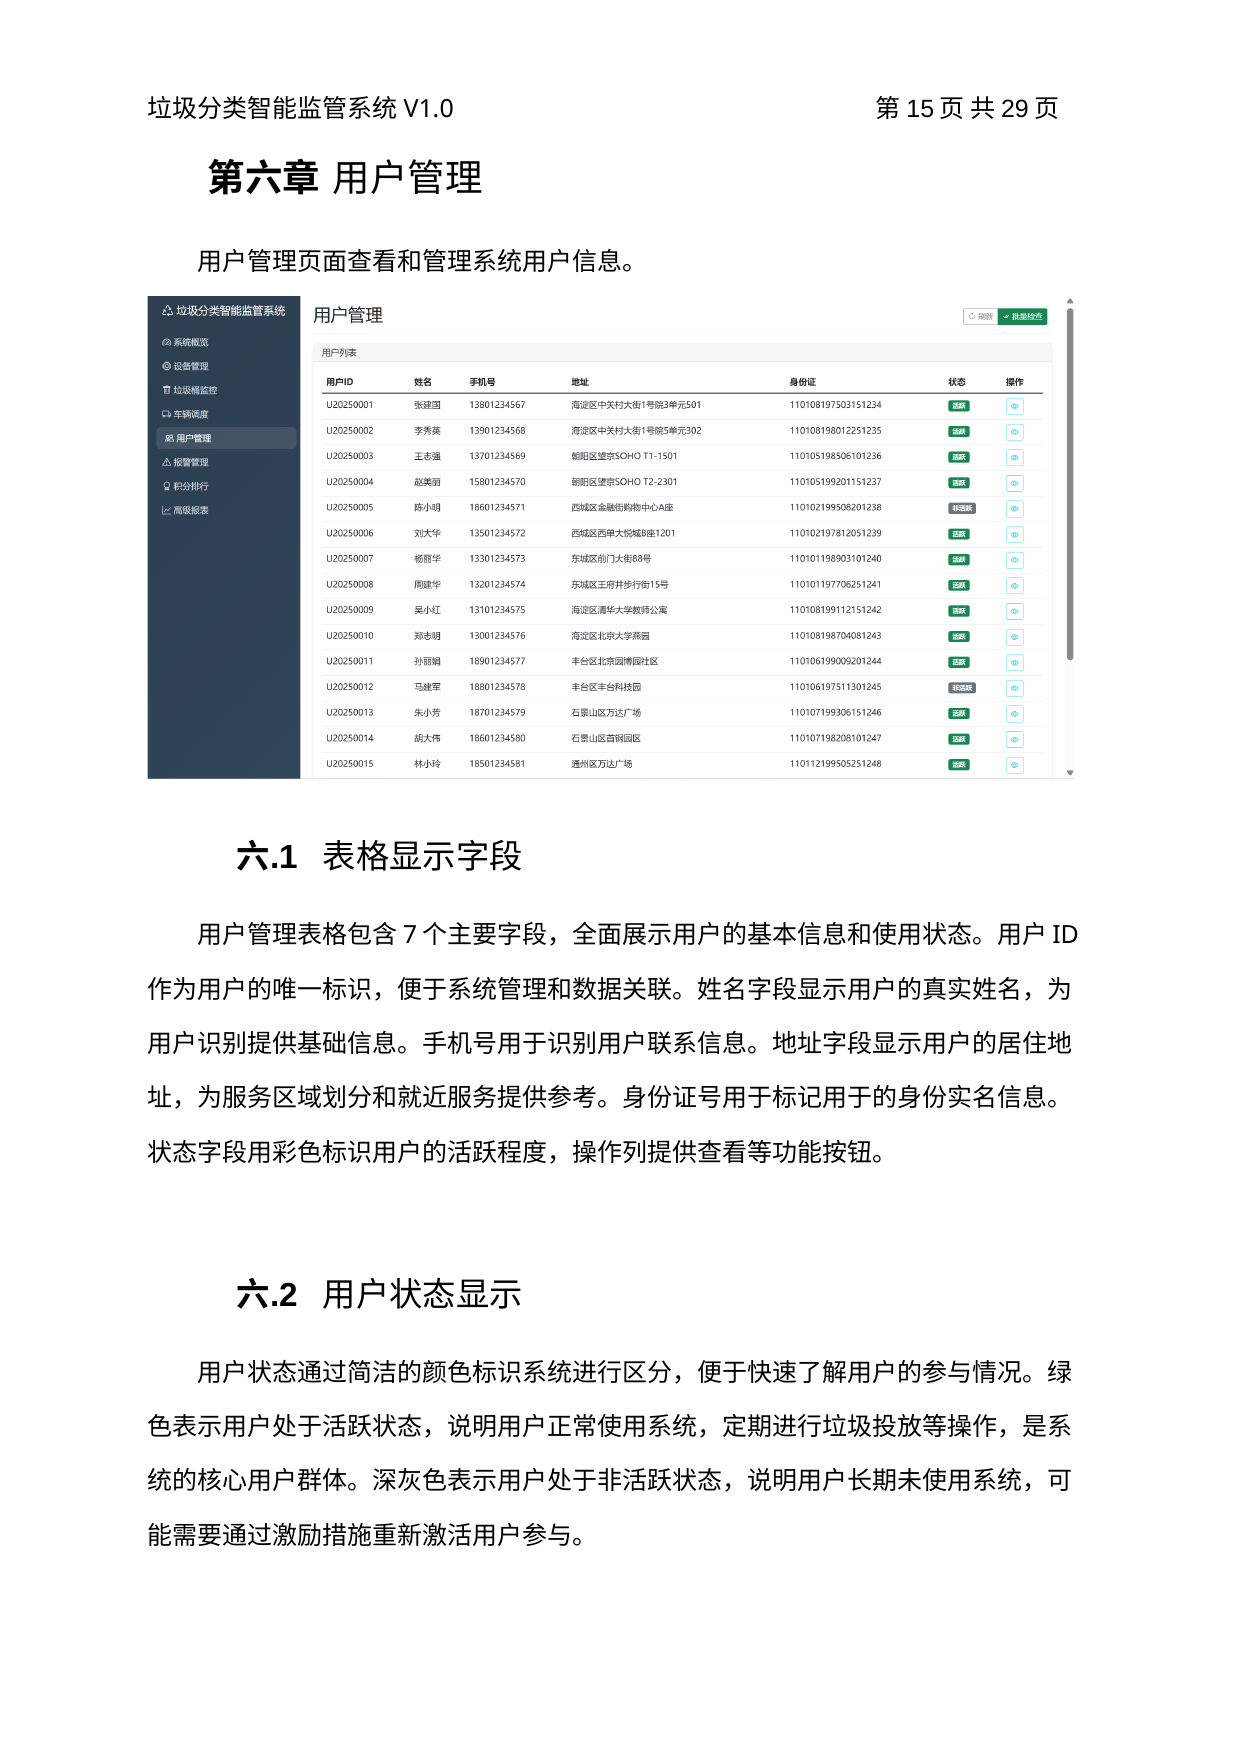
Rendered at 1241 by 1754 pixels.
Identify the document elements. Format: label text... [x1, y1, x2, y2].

text 用户管理页面查看和管理系统用户信息。 [148, 242, 1092, 278]
text 用户管理表格包含7个主要字段，全面展示用户的基本信息和使用状态。用户ID作为用户的唯一标识，便于系统管理和数据关联。姓名字段显示用户的真实姓名，为用户识别提供基础信息。手机号用于识别用户联系信息。地址字段显示用户的居住地址，为服务区域划分和就近服务提供参考。身份证号用于标记用于的身份实名信息。状态字段用彩色标识用户的活跃程度，操作列提供查看等功能按钮。 [148, 915, 1092, 1168]
subtitle 用户管理 [207, 148, 1092, 202]
picture [147, 296, 1075, 779]
text 用户状态通过简洁的颜色标识系统进行区分，便于快速了解用户的参与情况。绿色表示用户处于活跃状态，说明用户正常使用系统，定期进行垃圾投放等操作，是系统的核心用户群体。深灰色表示用户处于非活跃状态，说明用户长期未使用系统，可能需要通过激励措施重新激活用户参与。 [148, 1352, 1092, 1551]
subtitle 用户状态显示 [236, 1267, 1092, 1316]
subtitle 表格显示字段 [236, 830, 1092, 878]
